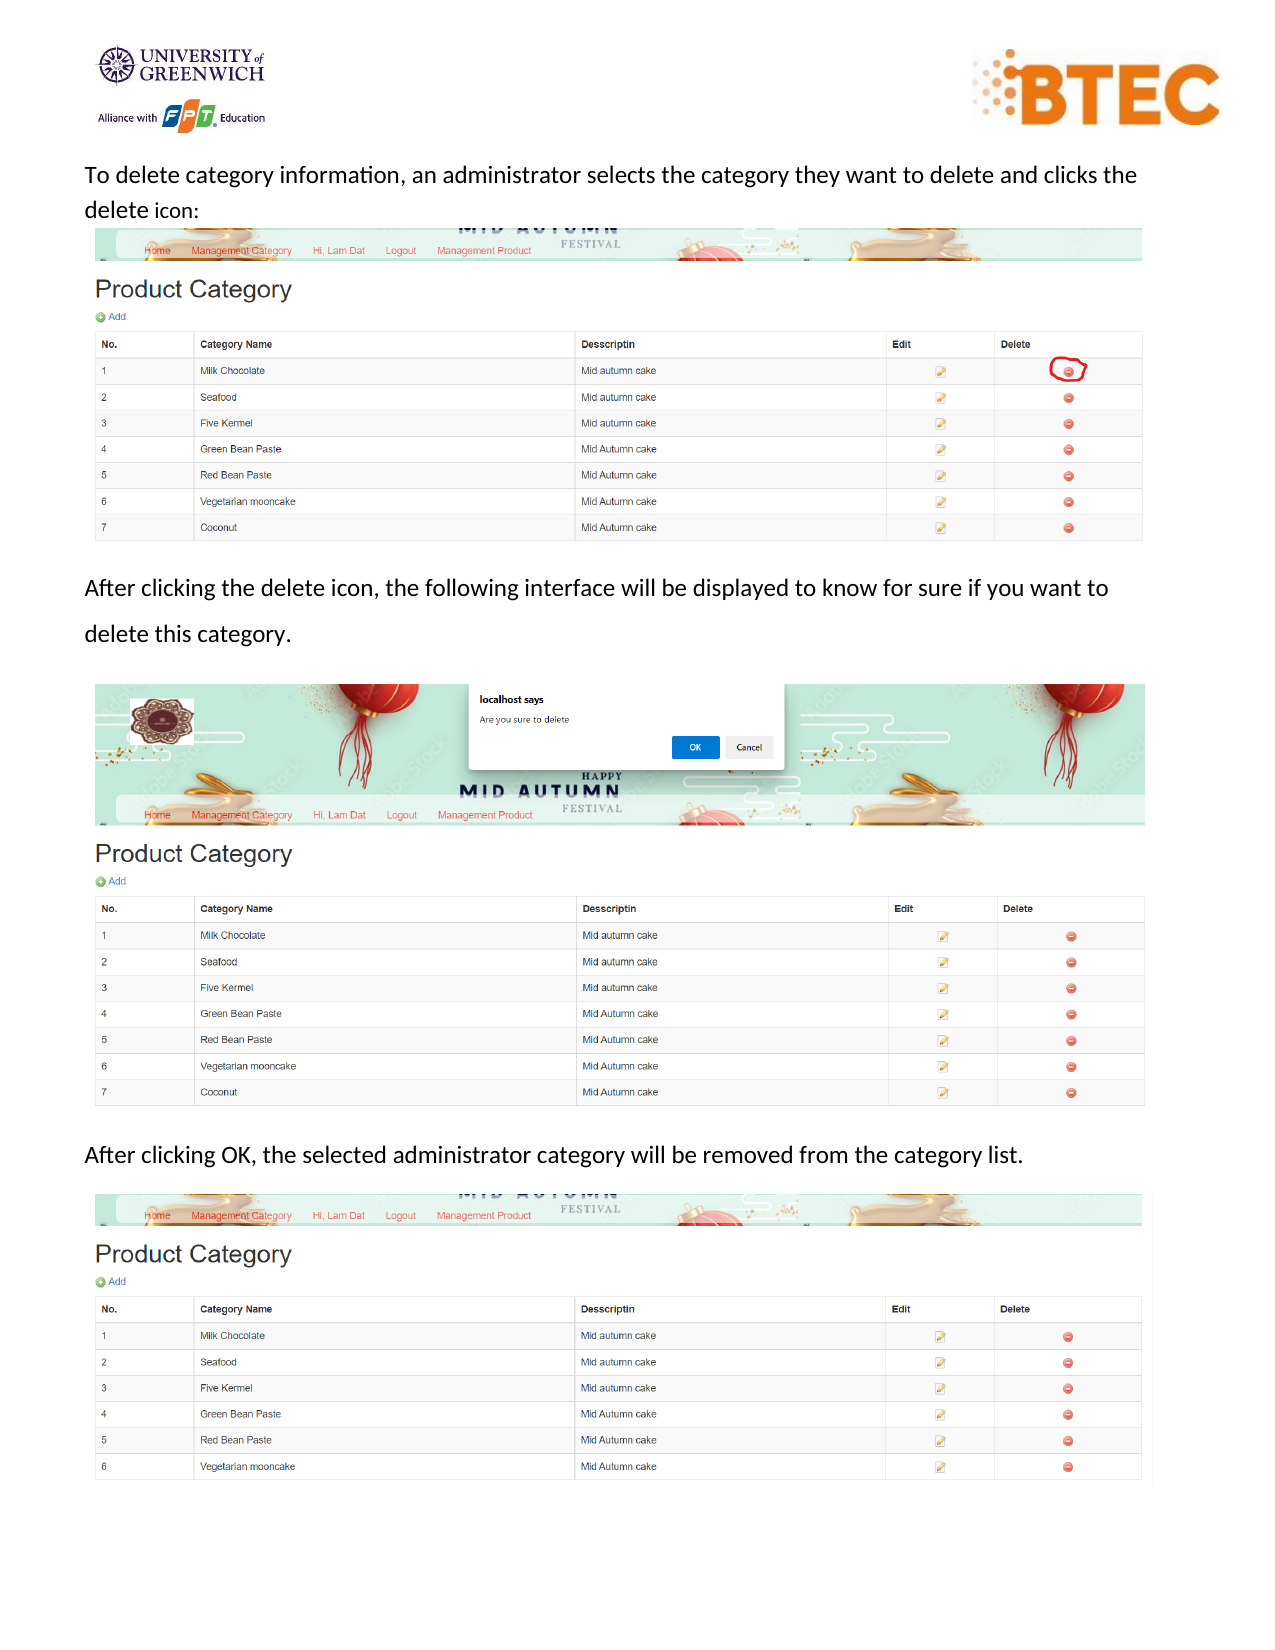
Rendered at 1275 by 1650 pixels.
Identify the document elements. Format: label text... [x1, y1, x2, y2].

picture [84, 32, 277, 144]
picture [84, 1194, 1154, 1486]
text After clicking the delete icon, the following interface will be displayed to know for sure if you want to delete this category. [84, 572, 1153, 648]
picture [84, 684, 1154, 1114]
text After clicking OK, the selected administrator category will be removed from the category list. [84, 1139, 1153, 1169]
text To delete category information, an administrator selects the category they want to delete and clicks the delete icon: [84, 159, 1153, 228]
picture [84, 228, 1154, 547]
picture [972, 49, 1219, 125]
